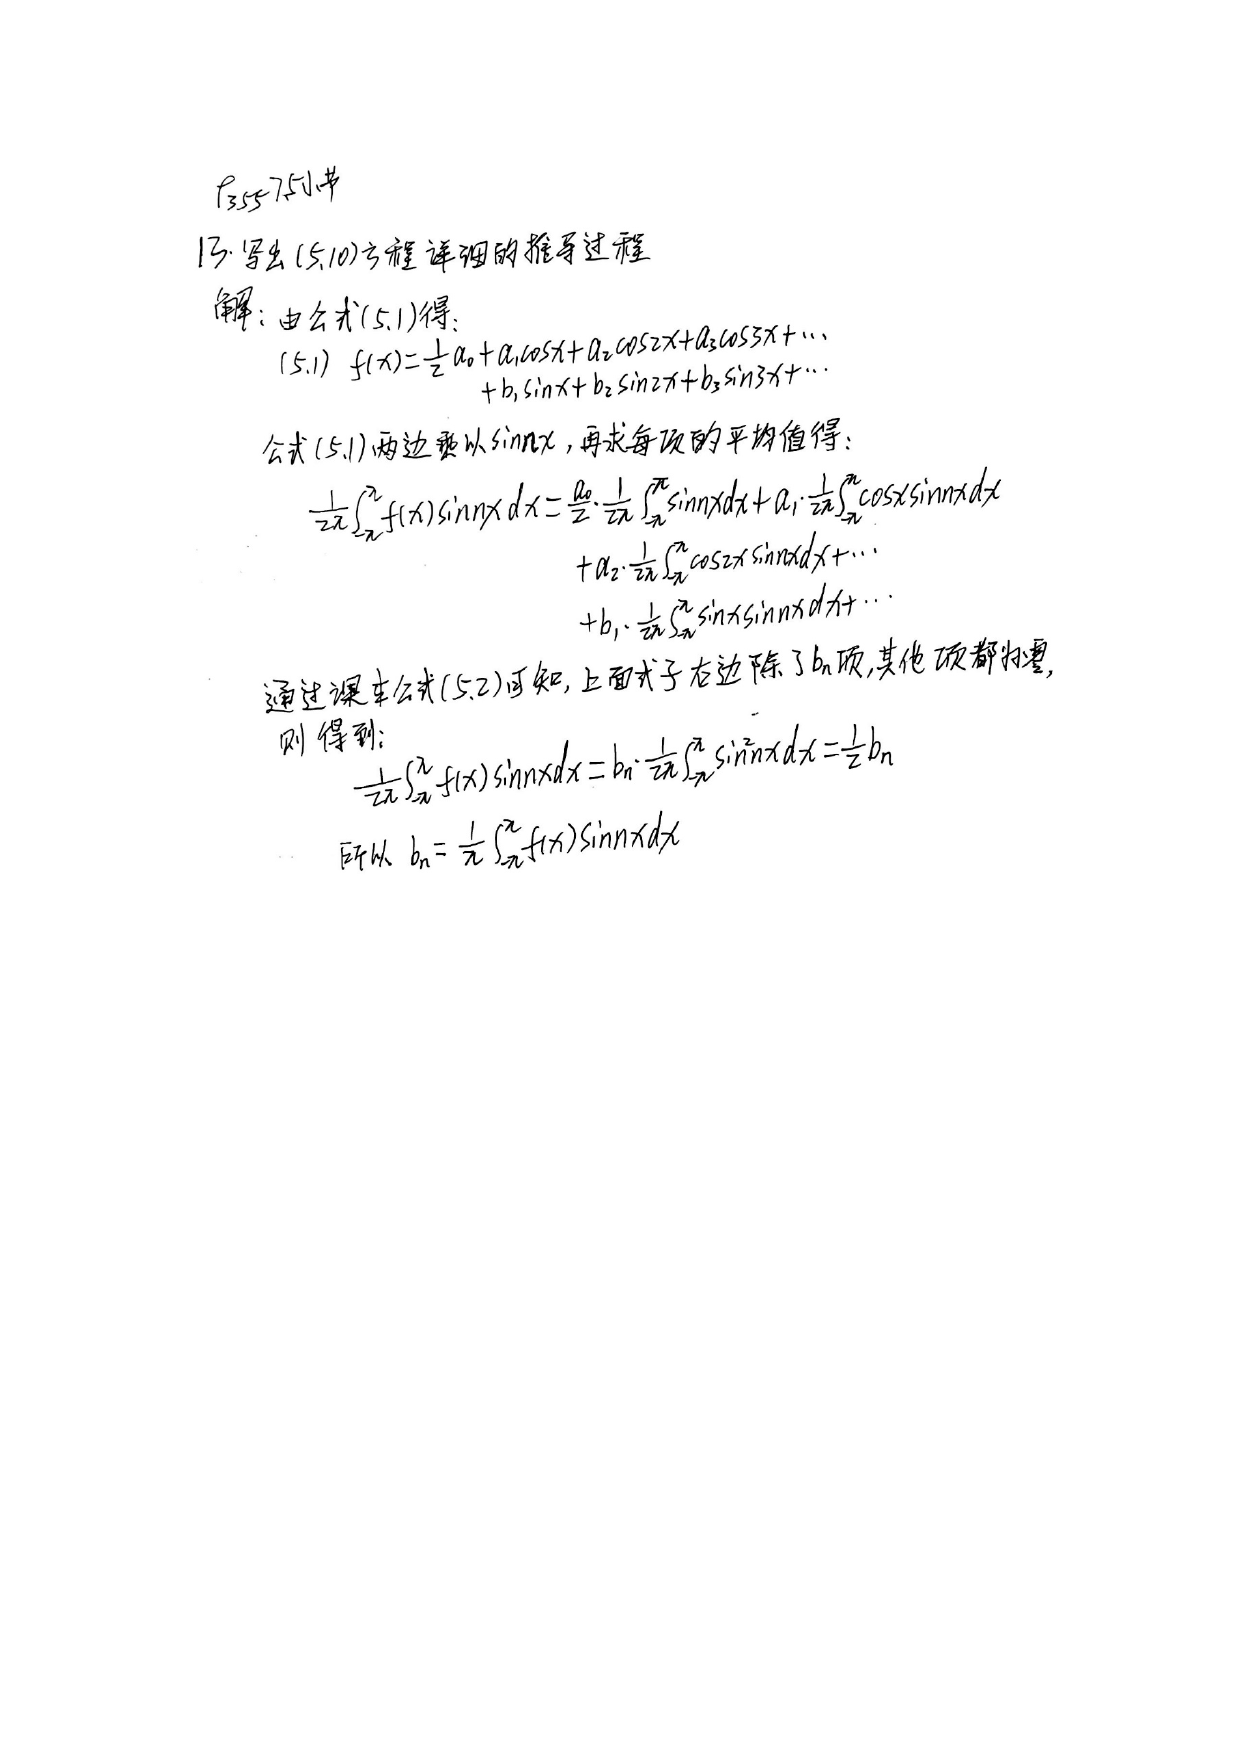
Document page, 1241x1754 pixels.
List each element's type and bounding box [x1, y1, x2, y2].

picture [187, 162, 1053, 889]
